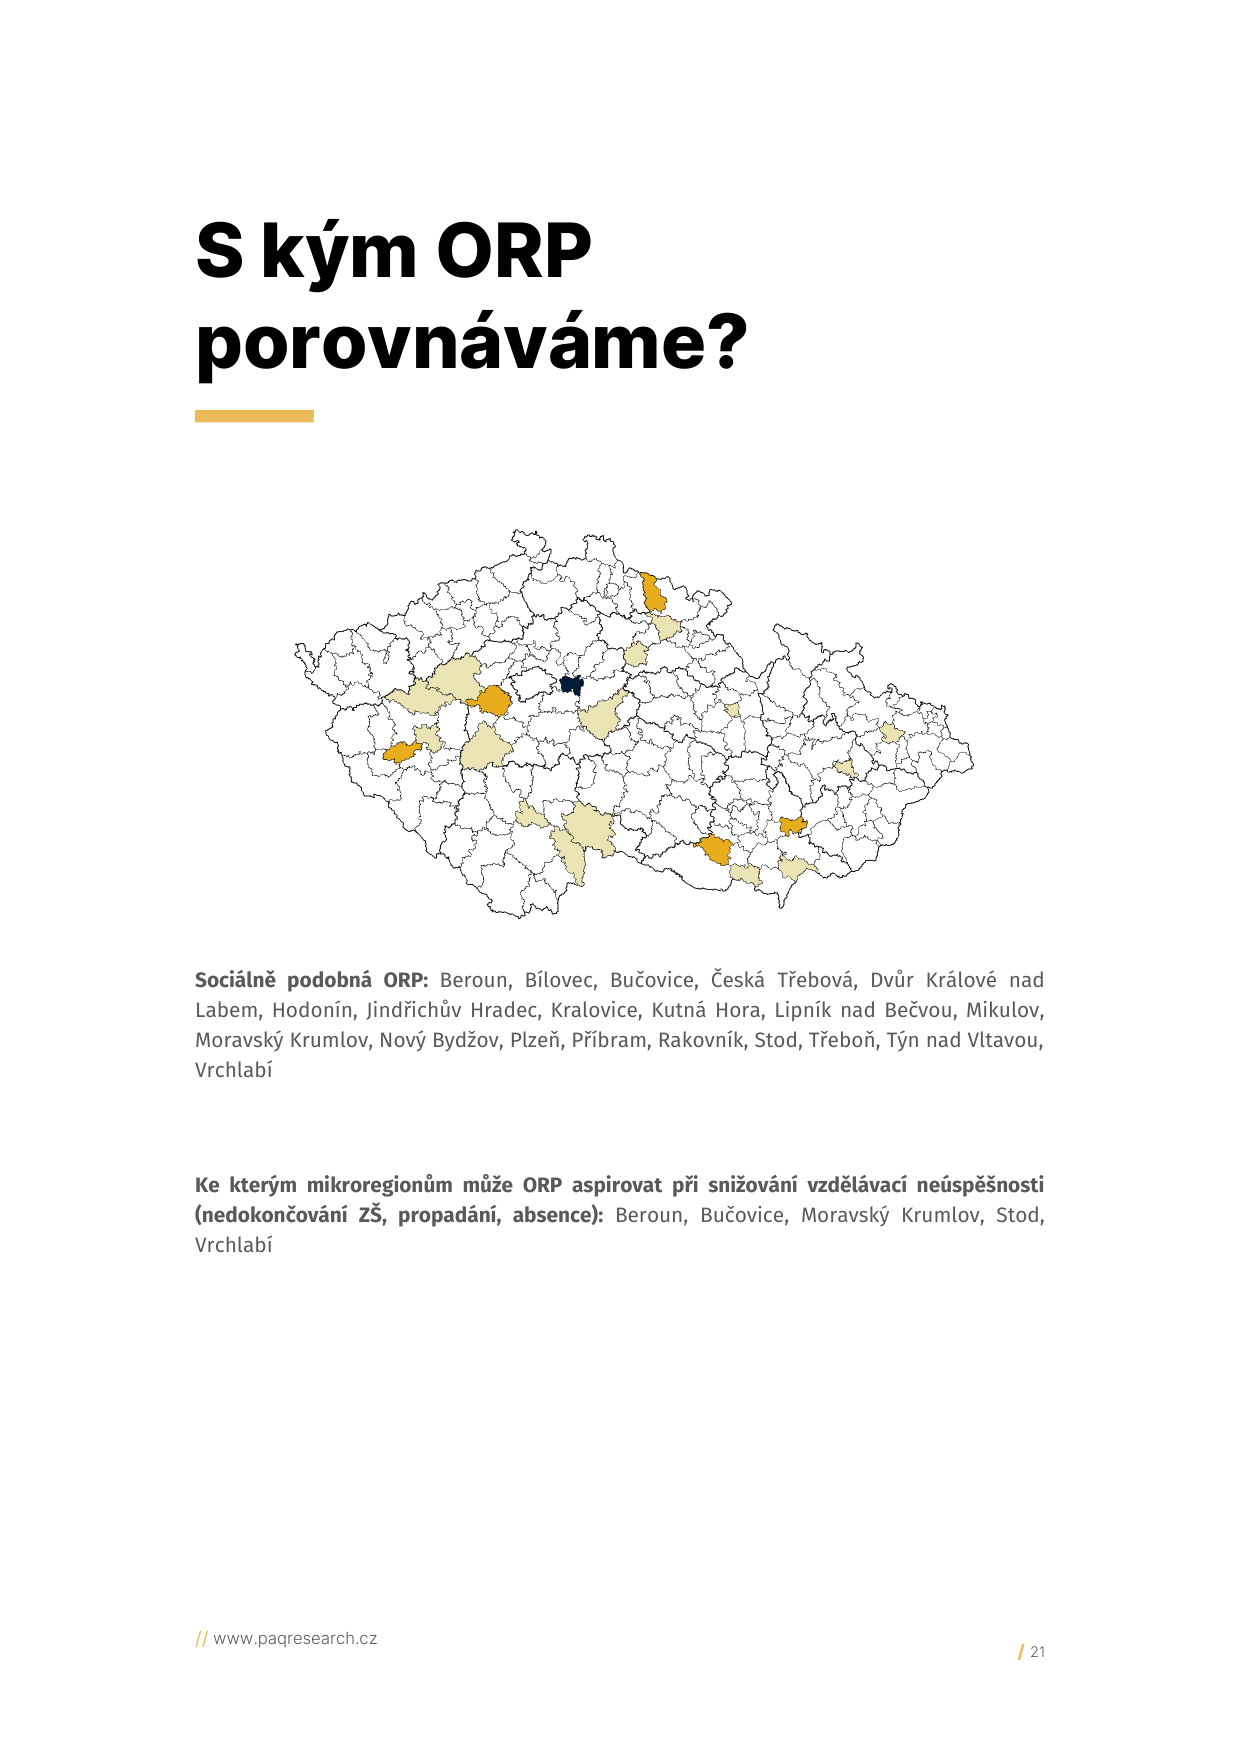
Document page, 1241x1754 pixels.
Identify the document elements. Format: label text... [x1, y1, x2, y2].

text Sociálně podobná ORP: Beroun, Bílovec, Bučovice, Česká Třebová, Dvůr Králové nad Labem, Hodonín, Jindřichův Hradec, Kralovice, Kutná Hora, Lipník nad Bečvou, Mikulov, Moravský Krumlov, Nový Bydžov, Plzeň, Příbram, Rakovník, Stod, Třeboň, Týn nad Vltavou, Vrchlabí [195, 962, 1045, 1083]
text Ke kterým mikroregionům může ORP aspirovat při snižování vzdělávací neúspěšnosti (nedokončování ZŠ, propadání, absence): Beroun, Bučovice, Moravský Krumlov, Stod, Vrchlabí [195, 1168, 1045, 1258]
picture [194, 461, 1068, 946]
subtitle S kým ORP porovnáváme? [195, 205, 1045, 386]
